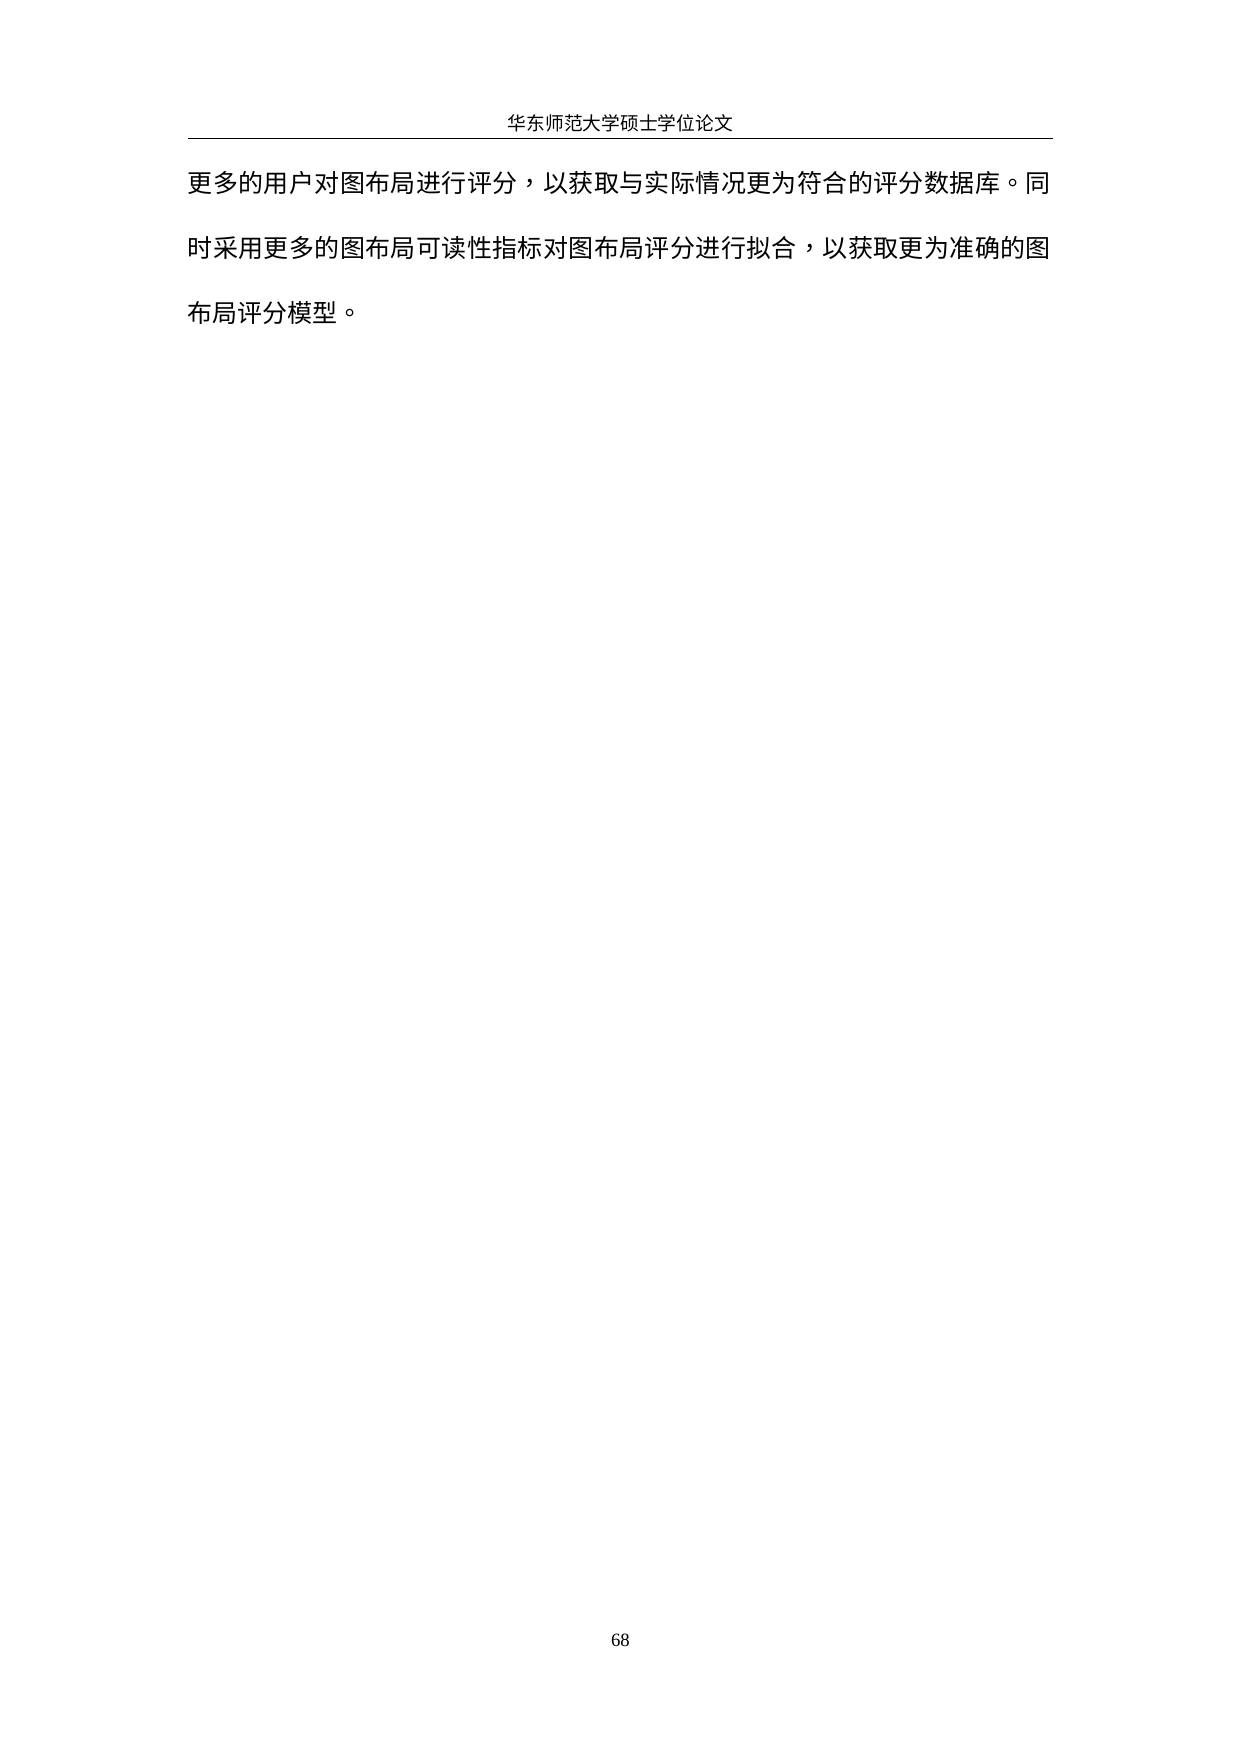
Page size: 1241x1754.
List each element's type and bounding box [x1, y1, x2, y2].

text [187, 150, 1053, 345]
